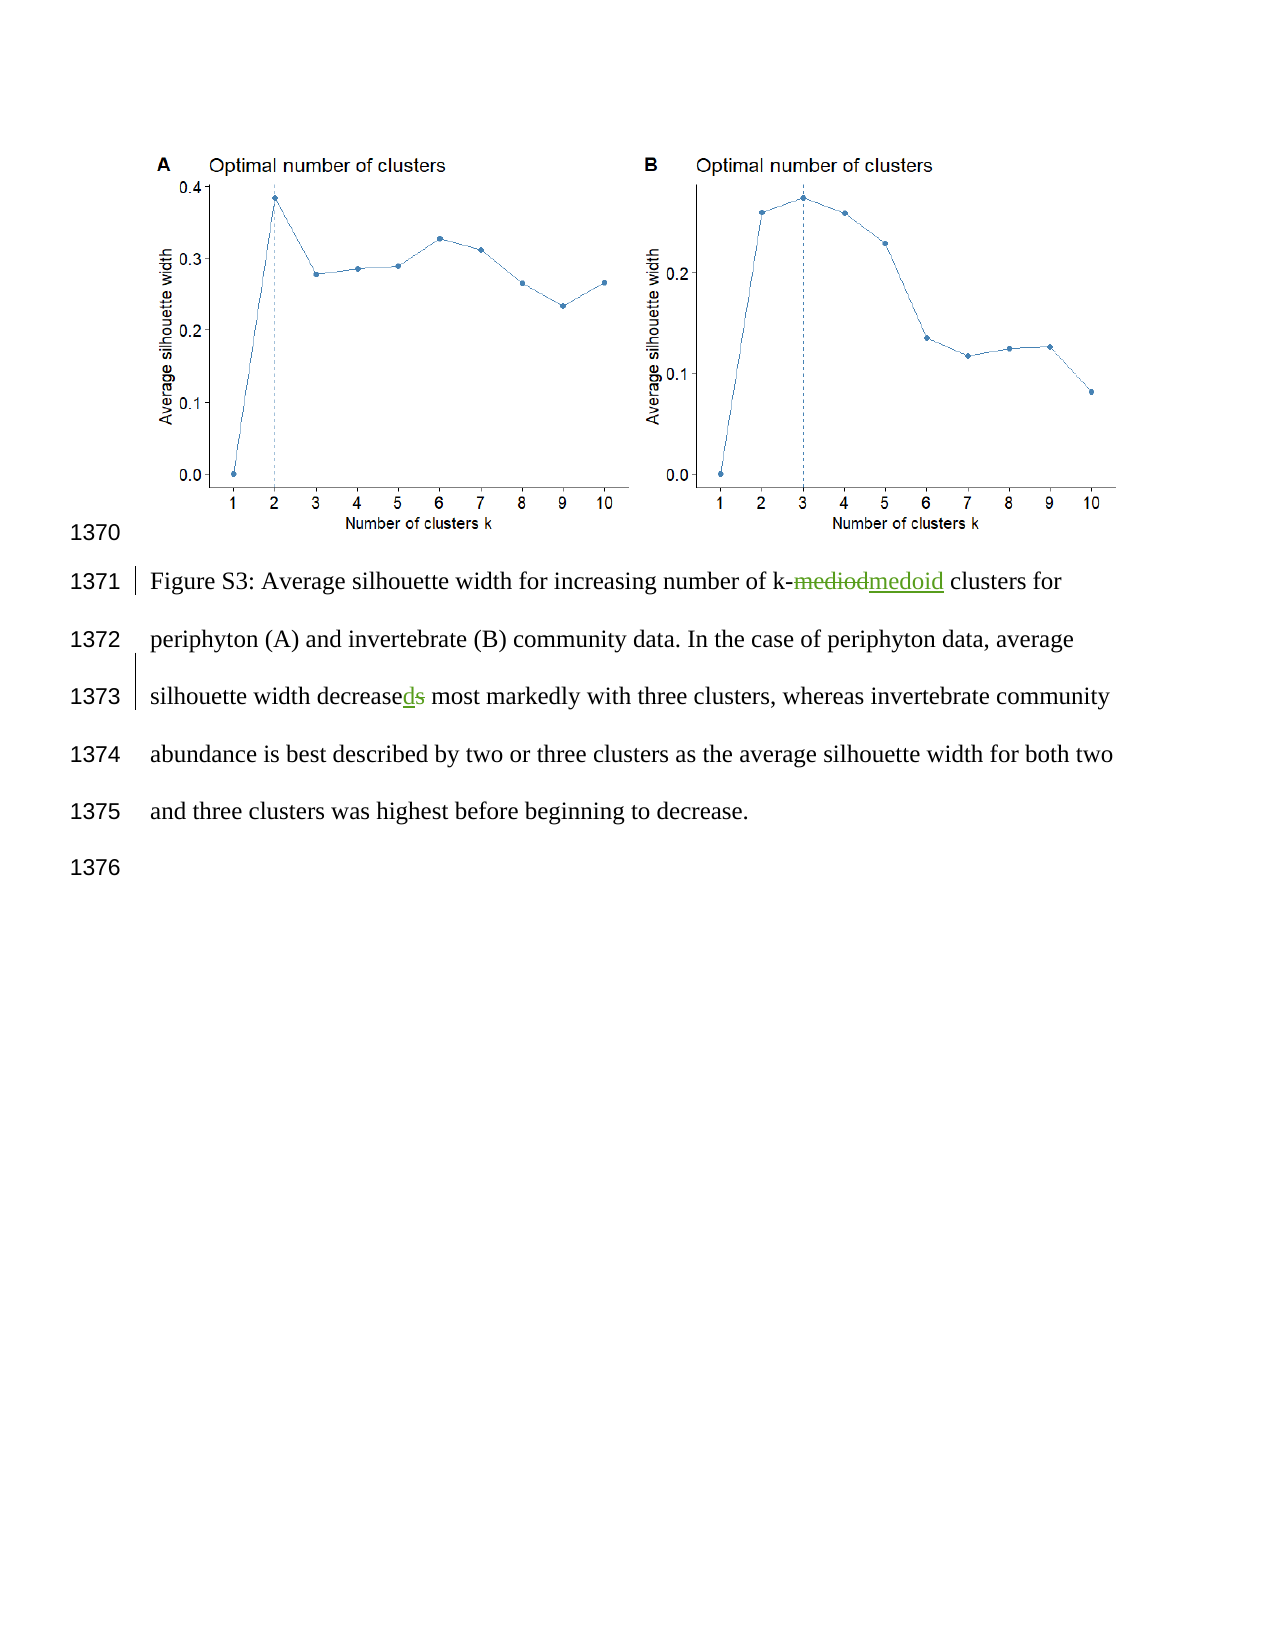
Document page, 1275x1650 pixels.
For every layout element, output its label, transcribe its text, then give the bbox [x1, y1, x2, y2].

text Figure S3: Average silhouette width for increasing number of k- clusters for periphyton (A) and invertebrate (B) community data. In the case of periphyton data, average silhouette width decrease most markedly with three clusters, whereas invertebrate community abundance is best described by two or three clusters as the average silhouette width for both two and three clusters was highest before beginning to decrease. [150, 566, 1125, 825]
picture [150, 150, 1123, 540]
